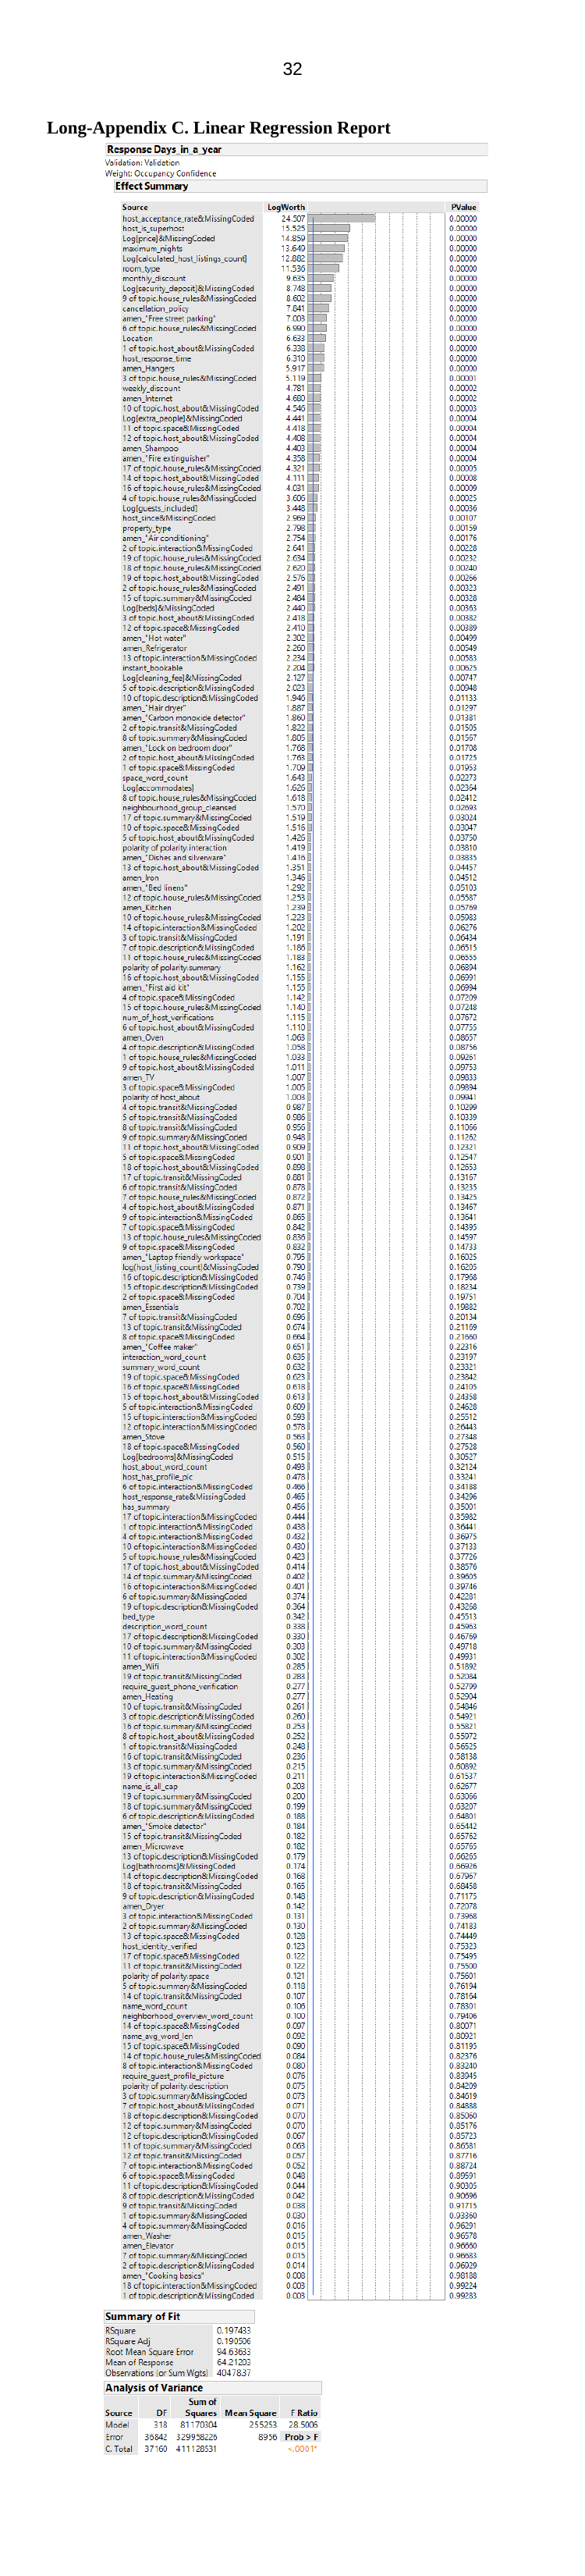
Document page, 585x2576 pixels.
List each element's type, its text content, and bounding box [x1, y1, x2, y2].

text Long-Appendix C. Linear Regression Report [47, 117, 538, 137]
picture [86, 2305, 499, 2456]
picture [97, 141, 488, 2303]
